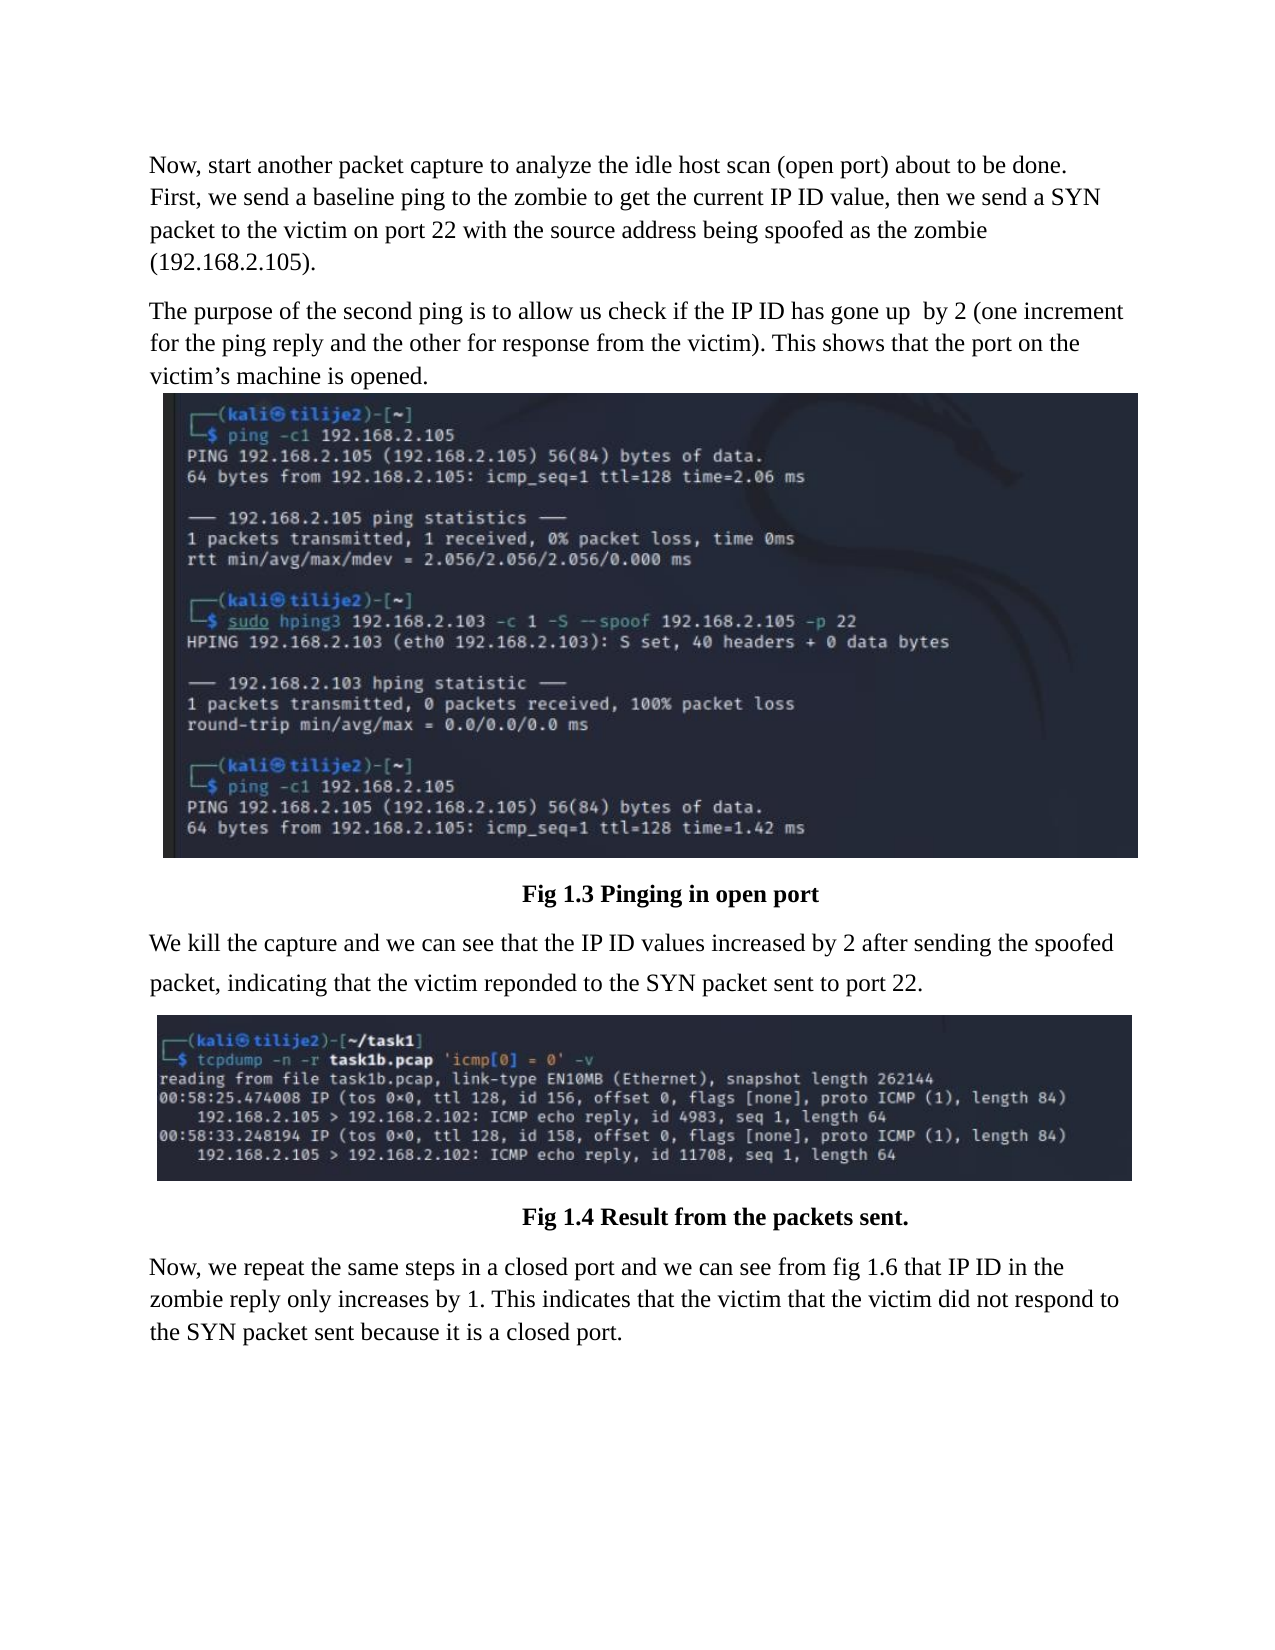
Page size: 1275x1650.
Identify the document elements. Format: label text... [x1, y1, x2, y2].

text We kill the capture and we can see that the IP ID values increased by 2 after sending the spoofed packet, indicating that the victim reponded to the SYN packet sent to port 22. [148, 928, 1125, 997]
text Fig 1.4 Result from the packets sent. [148, 1202, 1207, 1231]
text The purpose of the second ping is to allow us check if the IP ID has gone up by 2 (one increment for the ping reply and the other for response from the victim). This shows that the port on the victim’s machine is opened. [148, 296, 1125, 389]
picture [157, 1015, 1132, 1181]
text Fig 1.3 Pinging in open port [150, 879, 1207, 908]
picture [163, 393, 1138, 858]
text Now, start another packet capture to analyze the idle host scan (open port) about to be done. First, we send a baseline ping to the zombie to get the current IP ID value, then we send a SYN packet to the victim on port 22 with the source address being spoofed as the zombie (192.168.2.105). [148, 150, 1125, 276]
text Now, we repeat the same steps in a closed port and we can see from fig 1.6 that IP ID in the zombie reply only increases by 1. This indicates that the victim that the victim did not respond to the SYN packet sent because it is a closed port. [148, 1252, 1125, 1345]
